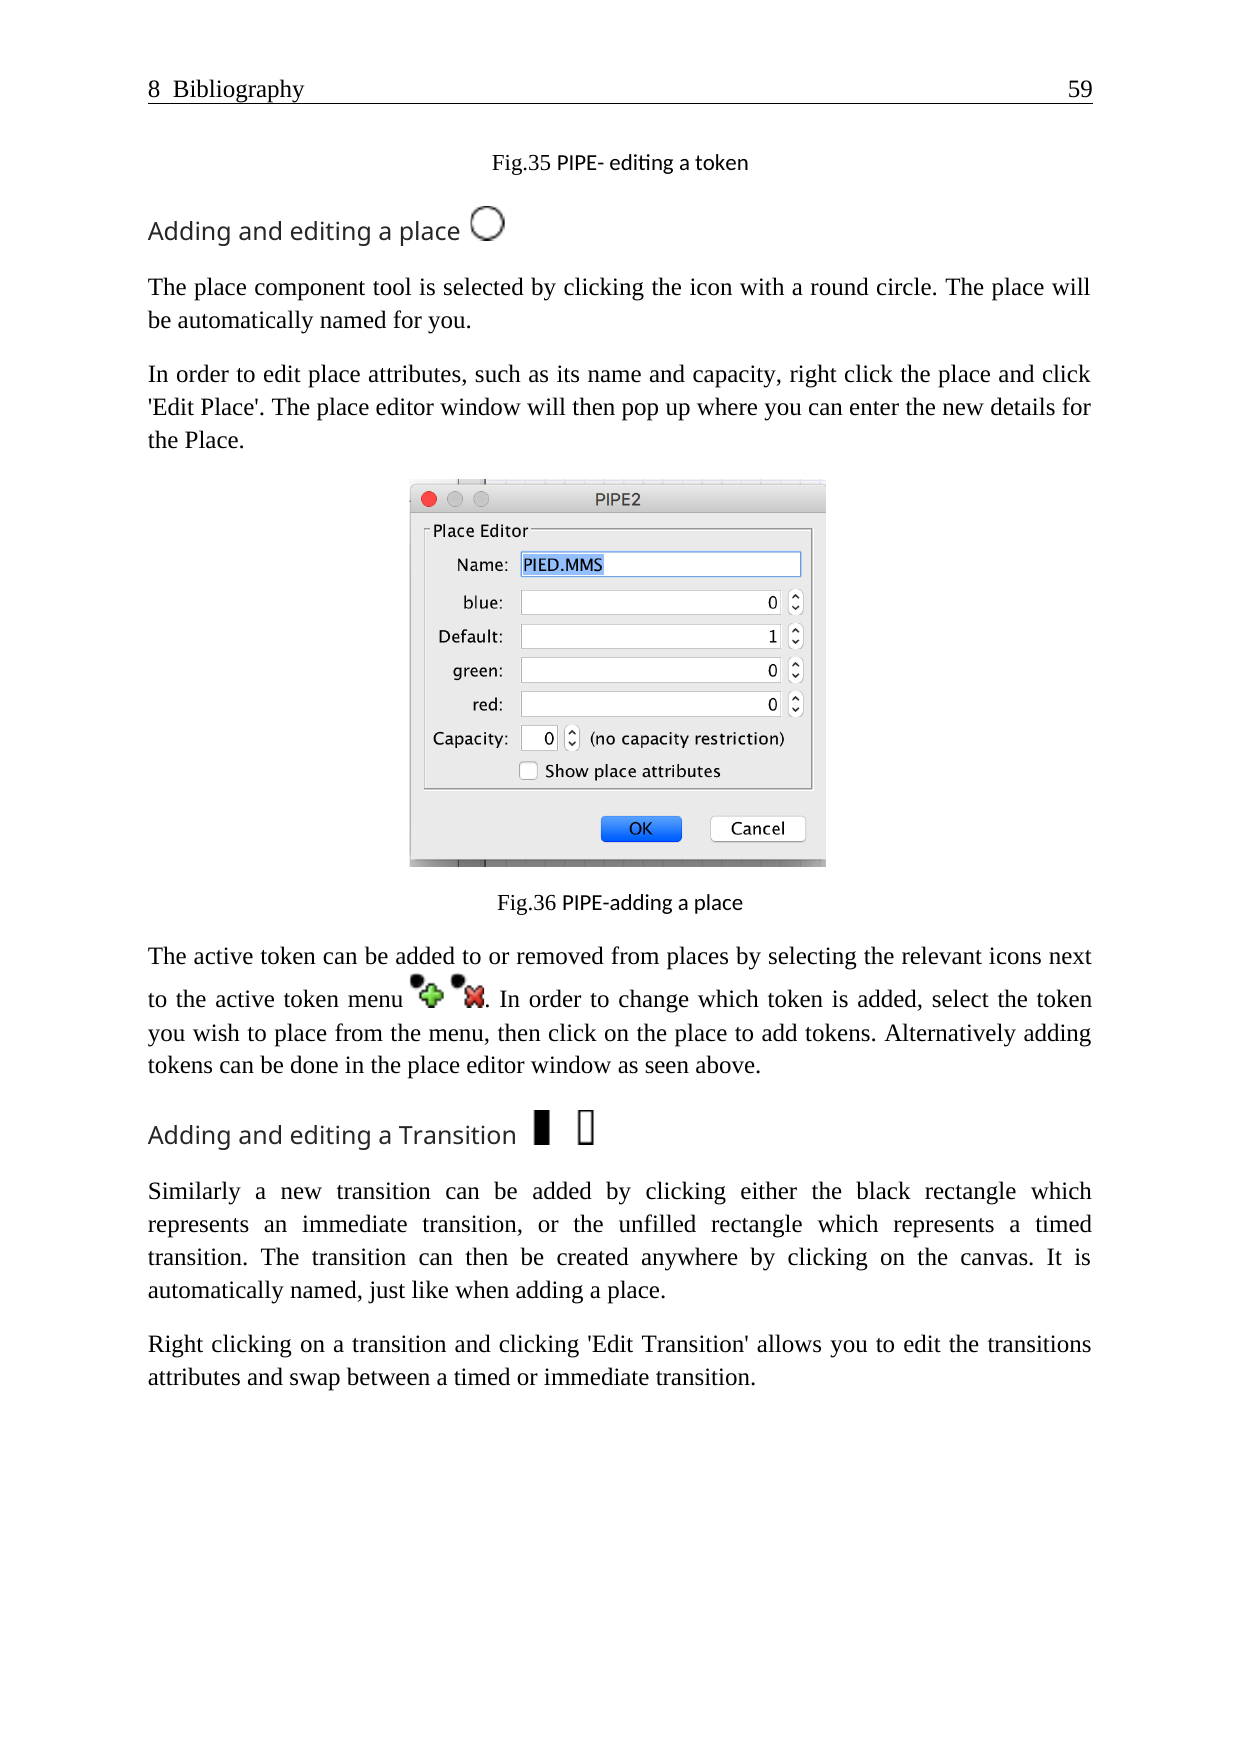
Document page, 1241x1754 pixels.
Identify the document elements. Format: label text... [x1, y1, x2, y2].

text In order to edit place attributes, such as its name and capacity, right click the place and click 'Edit Place'. The place editor window will then pop up where you can enter the new details for the Place. [148, 359, 1093, 454]
text Fig.35 PIPE- editing a token [148, 148, 1093, 176]
text Adding and editing a Transition [148, 1104, 1093, 1156]
text Fig.36 PIPE-adding a place [148, 888, 1093, 916]
picture [570, 1110, 605, 1145]
text Right clicking on a transition and clicking 'Edit Transition' allows you to edit the transitions attributes and swap between a timed or immediate transition. [148, 1329, 1093, 1391]
picture [409, 479, 826, 867]
picture [450, 973, 485, 1008]
text The place component tool is selected by clicking the icon with a round circle. The place will be automatically named for you. [148, 272, 1093, 334]
picture [526, 1110, 561, 1145]
picture [470, 206, 505, 241]
text The active token can be added to or removed from places by selecting the relevant icons next to the active token menu . In order to change which token is added, select the token you wish to place from the menu, then click on the place to add tokens. Alternatively adding tokens can be done in the place editor window as seen above. [148, 941, 1093, 1079]
text Adding and editing a place [148, 201, 1093, 252]
picture [409, 973, 444, 1008]
text Similarly a new transition can be added by clicking either the black rectangle which represents an immediate transition, or the unfilled rectangle which represents a timed transition. The transition can then be created anywhere by clicking on the canvas. It is automatically named, just like when adding a place. [148, 1176, 1093, 1304]
